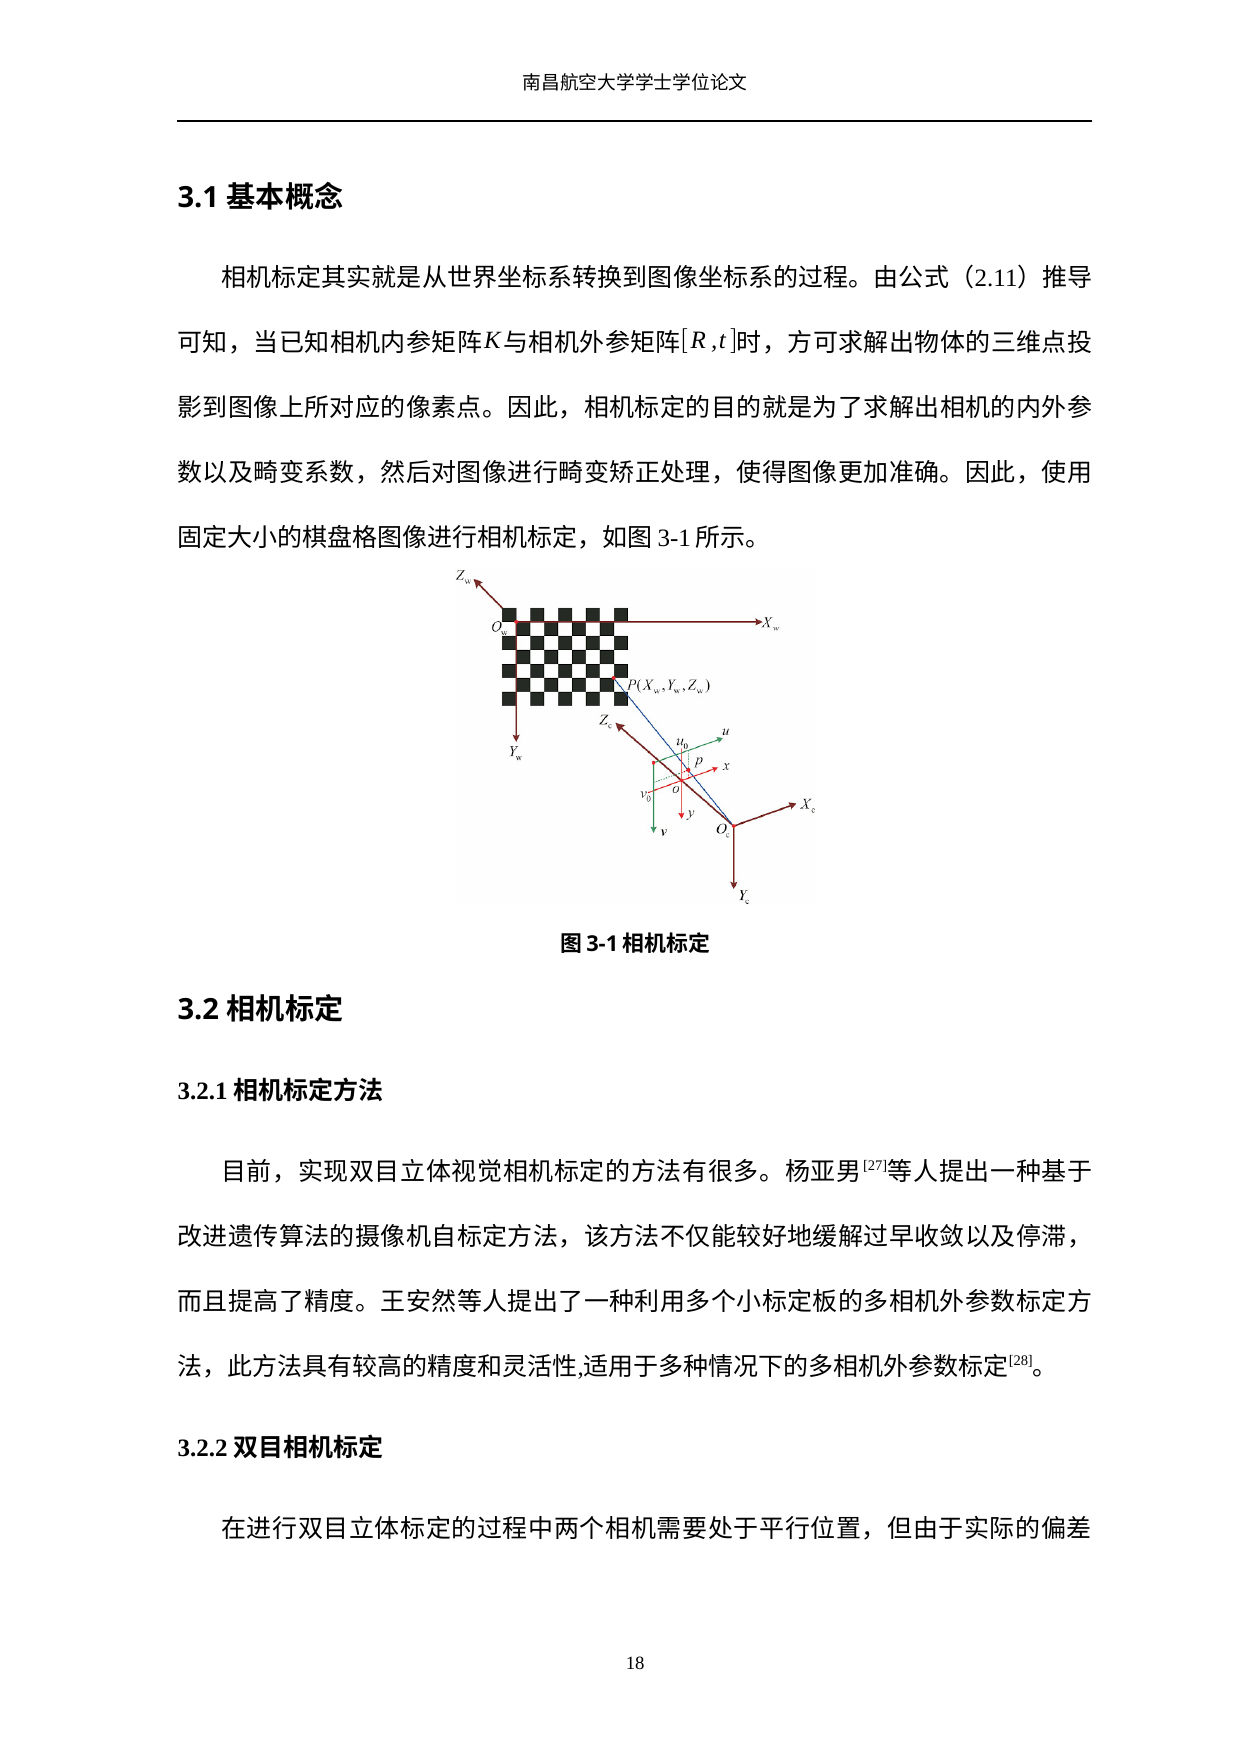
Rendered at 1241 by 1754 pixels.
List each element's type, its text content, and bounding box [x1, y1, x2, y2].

text 3.2 相机标定 [177, 974, 1092, 1039]
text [177, 1494, 1092, 1559]
text 3.2.1 相机标定方法 [177, 1056, 1092, 1121]
text 3.2.2 双目相机标定 [177, 1413, 1092, 1478]
text 3.1 基本概念 [177, 162, 1092, 227]
picture [455, 568, 815, 905]
text 相机标定其实就是从世界坐标系转换到图像坐标系的过程。由公式（2.11）推导可知，当已知相机内参矩阵与相机外参矩阵时，方可求解出物体的三维点投影到图像上所对应的像素点。因此，相机标定的目的就是为了求解出相机的内外参数以及畸变系数，然后对图像进行畸变矫正处理，使得图像更加准确。因此，使用固定大小的棋盘格图像进行相机标定，如图3-1所示。 [177, 243, 1092, 568]
text 图3-1相机标定 [177, 926, 1092, 958]
text 目前，实现双目立体视觉相机标定的方法有很多。杨亚男[27]等人提出一种基于改进遗传算法的摄像机自标定方法，该方法不仅能较好地缓解过早收敛以及停滞，而且提高了精度。王安然等人提出了一种利用多个小标定板的多相机外参数标定方法，此方法具有较高的精度和灵活性,适用于多种情况下的多相机外参数标定[28]。 [177, 1137, 1092, 1397]
